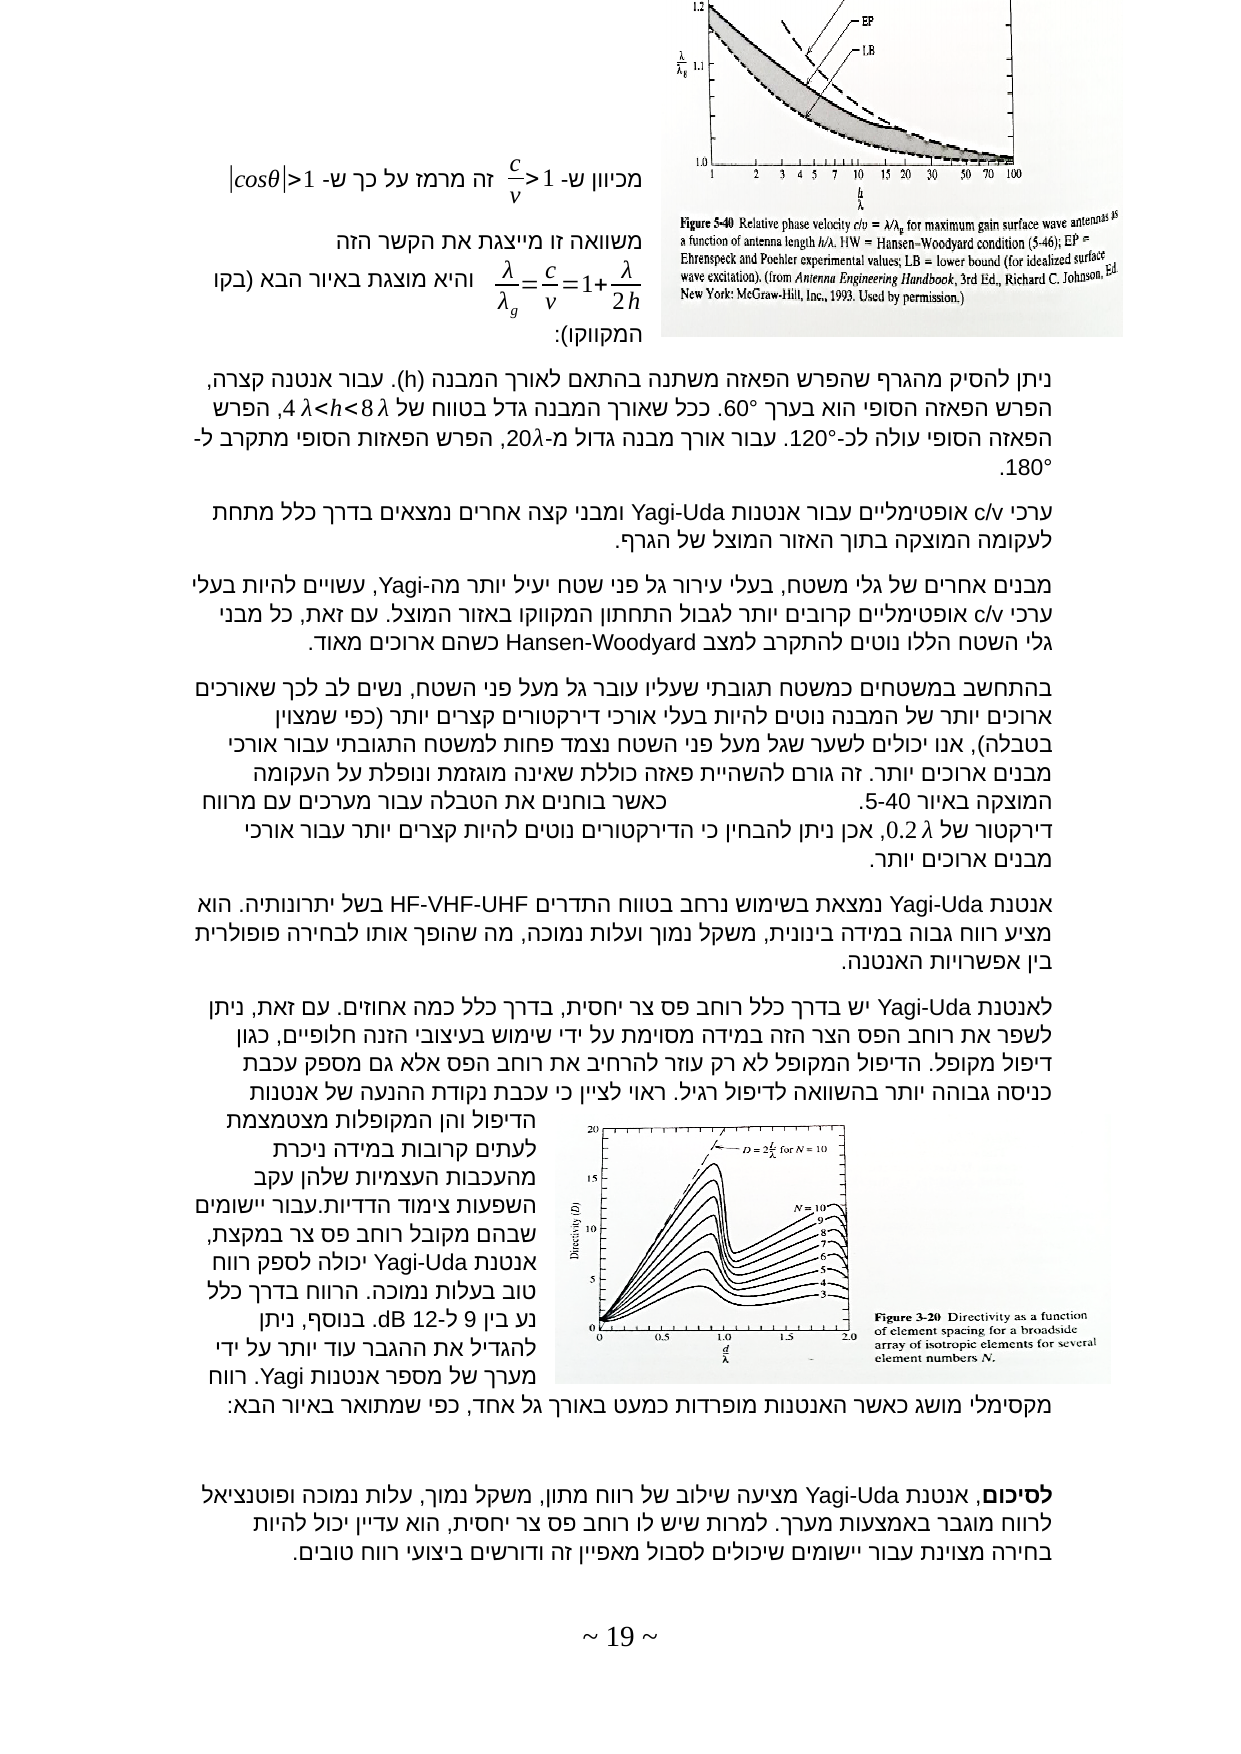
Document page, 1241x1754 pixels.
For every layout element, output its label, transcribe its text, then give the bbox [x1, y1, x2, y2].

text אנטנת Yagi-Uda נמצאת בשימוש נרחב בטווח התדרים HF-VHF-UHF בשל יתרונותיה. הוא מציע רווח גבוה במידה בינונית, משקל נמוך ועלות נמוכה, מה שהופך אותו לבחירה פופולרית בין אפשרויות האנטנה. [187, 891, 1053, 975]
text לסיכום, אנטנת Yagi-Uda מציעה שילוב של רווח מתון, משקל נמוך, עלות נמוכה ופוטנציאל לרווח מוגבר באמצעות מערך. למרות שיש לו רוחב פס צר יחסית, הוא עדיין יכול להיות בחירה מצוינת עבור יישומים שיכולים לסבול מאפיין זה ודורשים ביצועי רווח טובים. [187, 1482, 1053, 1565]
text מבנים אחרים של גלי משטח, בעלי עירור גל פני שטח יעיל יותר מה-Yagi, עשויים להיות בעלי ערכי c/v אופטימליים קרובים יותר לגבול התחתון המקווקו באזור המוצל. עם זאת, כל מבני גלי השטח הללו נוטים להתקרב למצב Hansen-Woodyard כשהם ארוכים מאוד. [187, 572, 1053, 656]
text ערכי c/v אופטימליים עבור אנטנות Yagi-Uda ומבני קצה אחרים נמצאים בדרך כלל מתחת לעקומה המוצקה בתוך האזור המוצל של הגרף. [187, 499, 1053, 554]
text מכיוון ש- זה מרמז על כך ש- [187, 150, 661, 209]
picture [555, 1114, 1111, 1384]
text ניתן להסיק מהגרף שהפרש הפאזה משתנה בהתאם לאורך המבנה (h). עבור אנטנה קצרה, הפרש הפאזה הסופי הוא בערך 60°. ככל שאורך המבנה גדל בטווח של , הפרש הפאזה הסופי עולה לכ-120°. עבור אורך מבנה גדול מ-20, הפרש הפאזות הסופי מתקרב ל-180°. [187, 366, 1053, 480]
text בהתחשב במשטחים כמשטח תגובתי שעליו עובר גל מעל פני השטח, נשים לב לכך שאורכים ארוכים יותר של המבנה נוטים להיות בעלי אורכי דירקטורים קצרים יותר (כפי שמצוין בטבלה), אנו יכולים לשער שגל מעל פני השטח נצמד פחות למשטח התגובתי עבור אורכי מבנים ארוכים יותר. זה גורם להשהיית פאזה כוללת שאינה מוגזמת ונופלת על העקומה המוצקה באיור 5-40. כאשר בוחנים את הטבלה עבור מערכים עם מרווח דירקטור של , אכן ניתן להבחין כי הדירקטורים נוטים להיות קצרים יותר עבור אורכי מבנים ארוכים יותר. [187, 674, 1053, 873]
picture [661, 0, 1123, 337]
text משוואה זו מייצגת את הקשר הזה והיא מוצגת באיור הבא (בקו המקווקו): [187, 228, 1053, 347]
